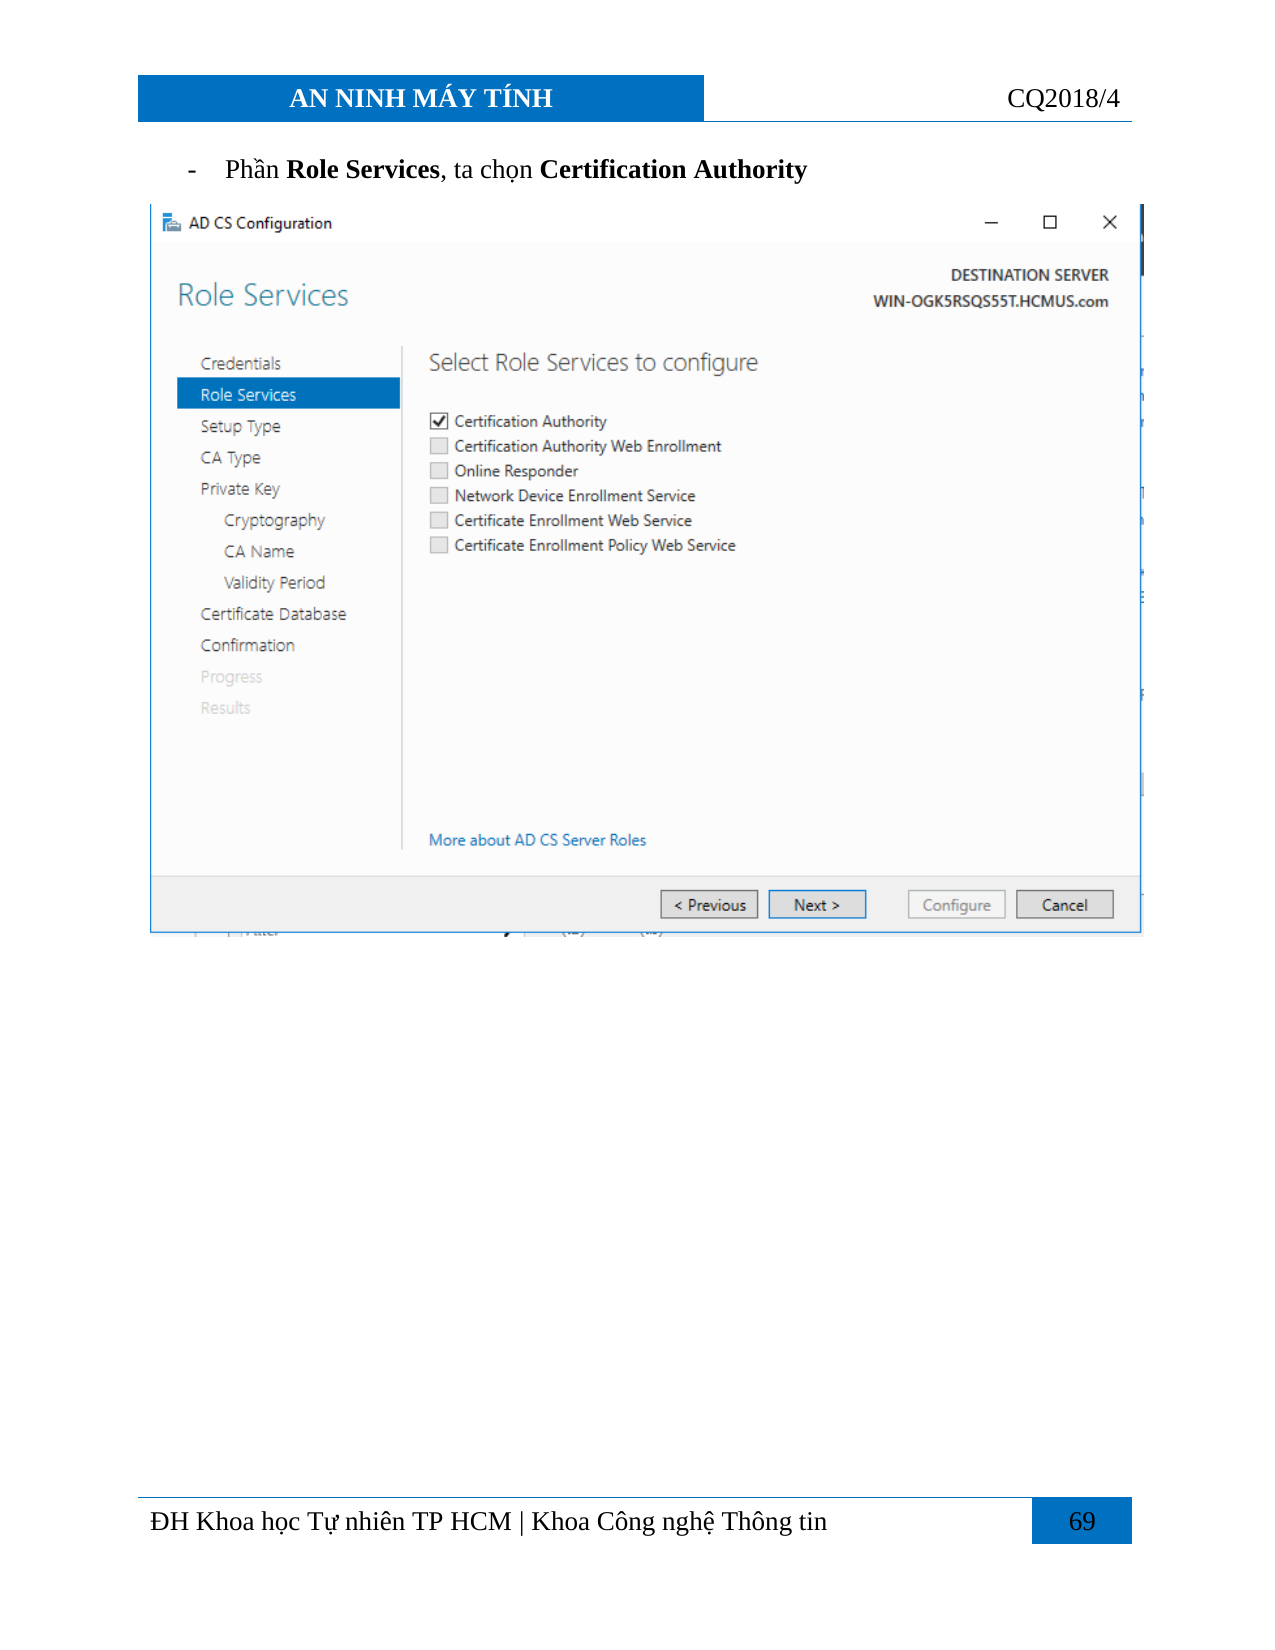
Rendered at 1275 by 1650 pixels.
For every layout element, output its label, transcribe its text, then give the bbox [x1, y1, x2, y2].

list Phần Role Services, ta chọn Certification Authority [187, 153, 1144, 184]
picture [150, 204, 1144, 937]
